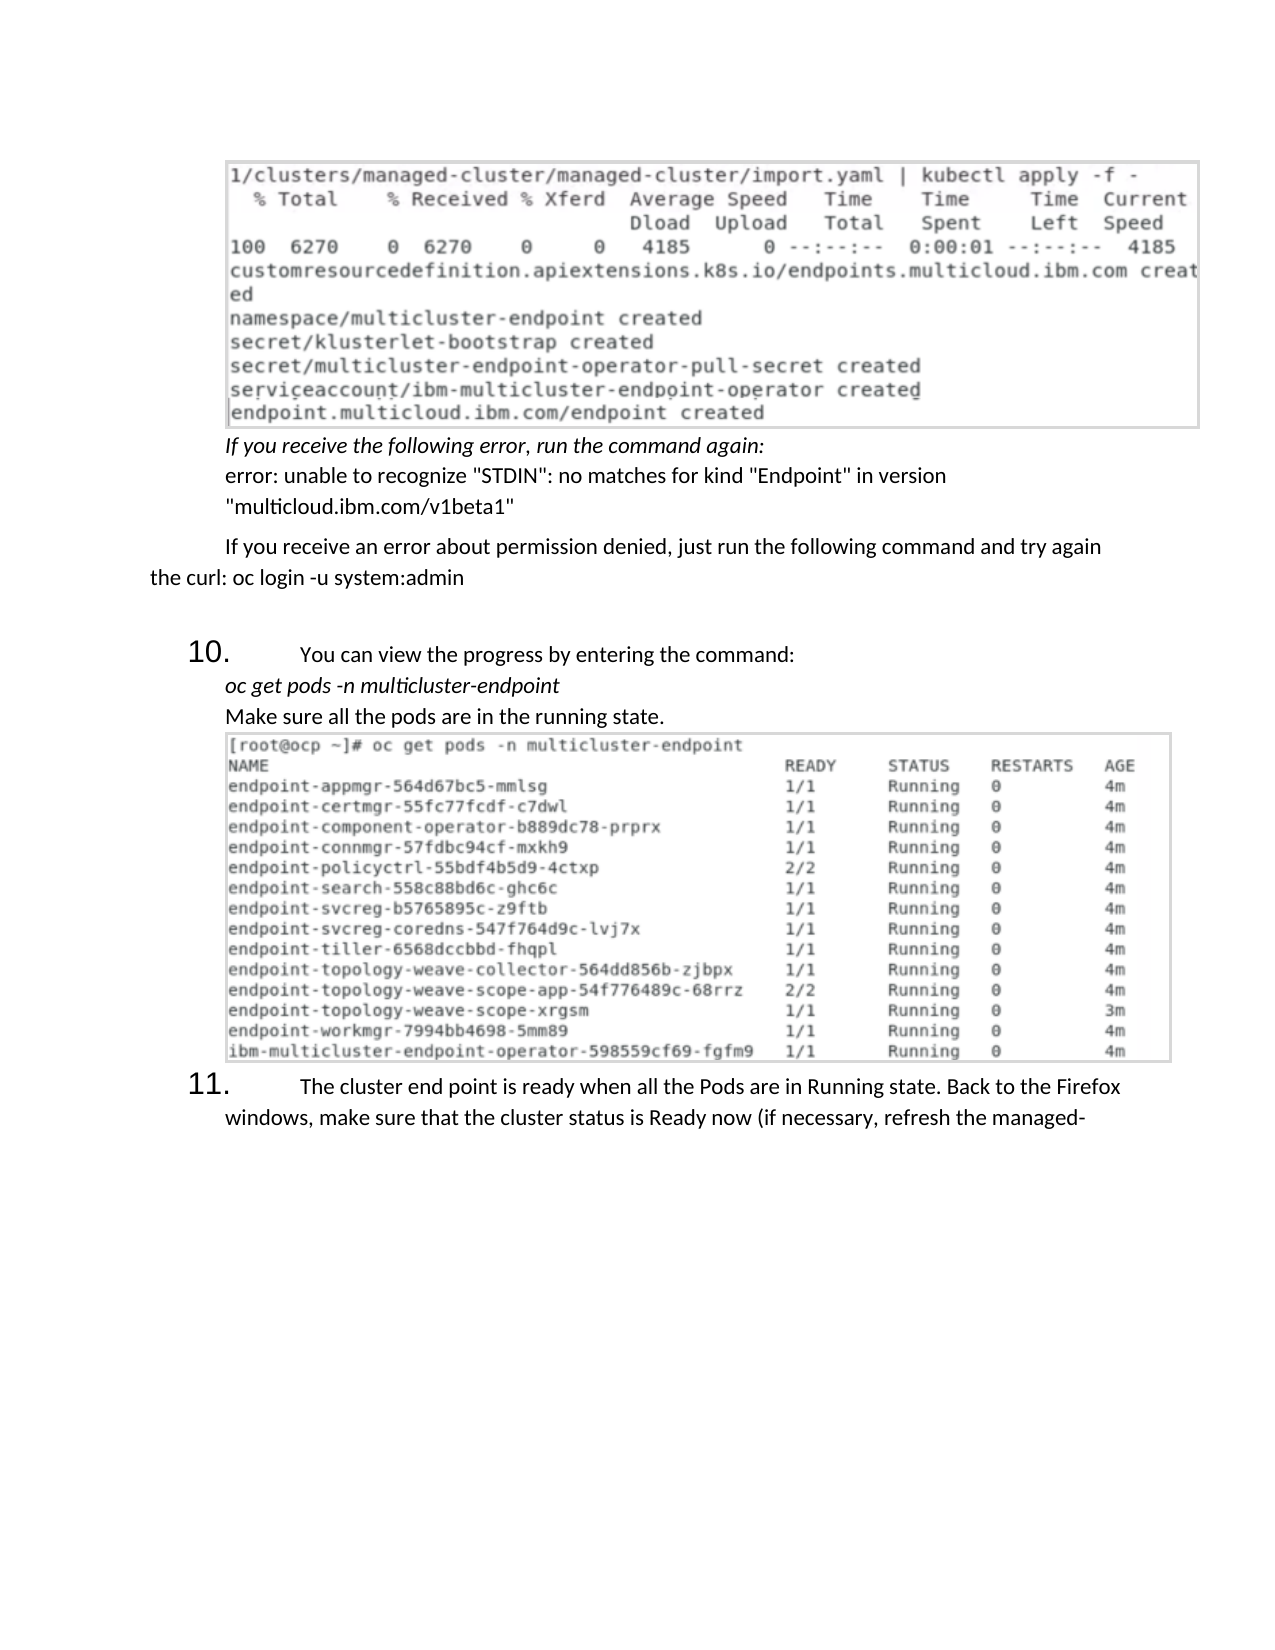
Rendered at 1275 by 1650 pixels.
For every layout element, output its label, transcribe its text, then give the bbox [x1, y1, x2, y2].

text If you receive an error about permission denied, just run the following command and try again the curl: oc login -u system:admin [150, 522, 1125, 591]
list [187, 150, 1125, 520]
picture [228, 164, 1197, 426]
list The cluster end point is ready when all the Pods are in Running state. Back to the Firefox windows, make sure that the cluster status is Ready now (if necessary, refresh the managed-cluster details page). [187, 1055, 1125, 1132]
picture [228, 735, 1169, 1060]
